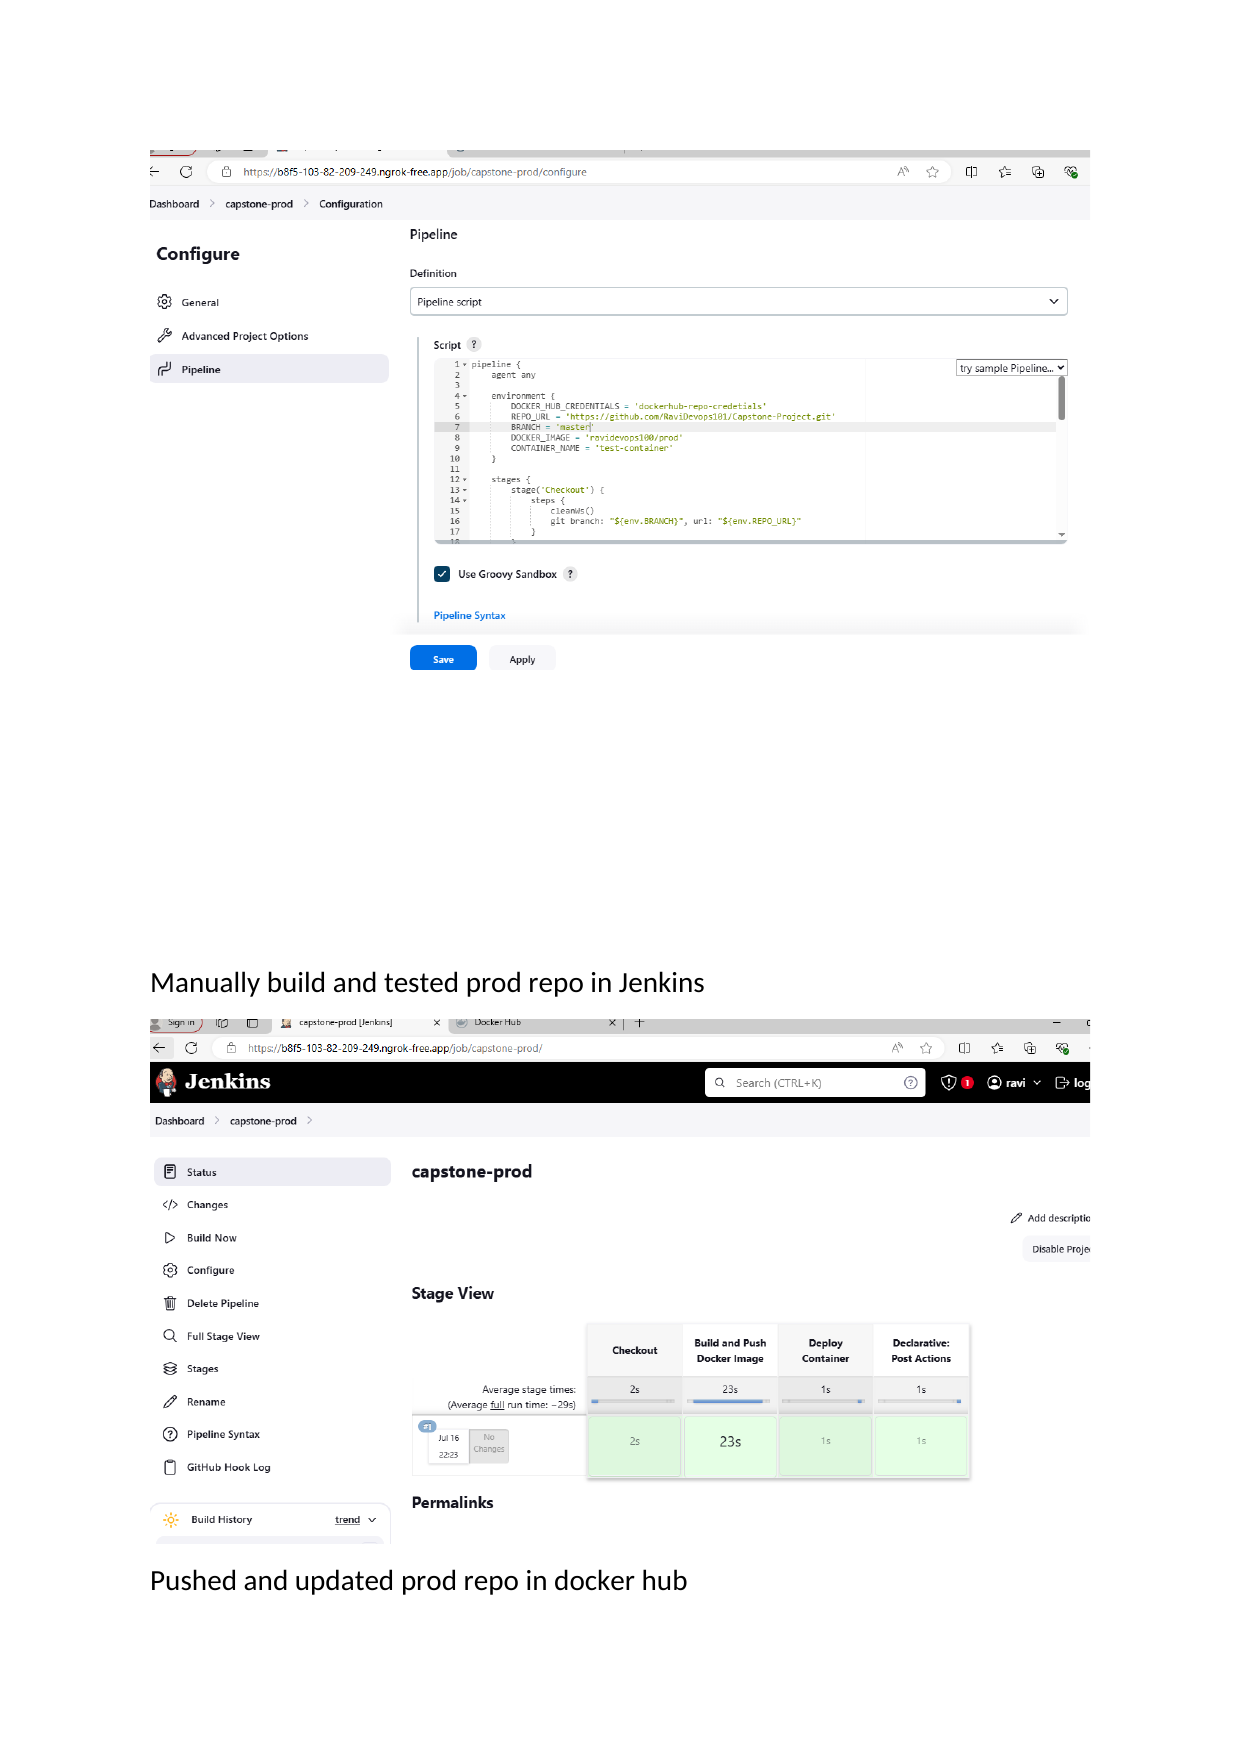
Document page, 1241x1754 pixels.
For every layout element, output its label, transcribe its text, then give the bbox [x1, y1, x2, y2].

picture [150, 1019, 1091, 1544]
picture [150, 150, 1091, 670]
text Manually build and tested prod repo in Jenkins [150, 964, 1090, 1000]
text Pushed and updated prod repo in docker hub [150, 1562, 1090, 1598]
